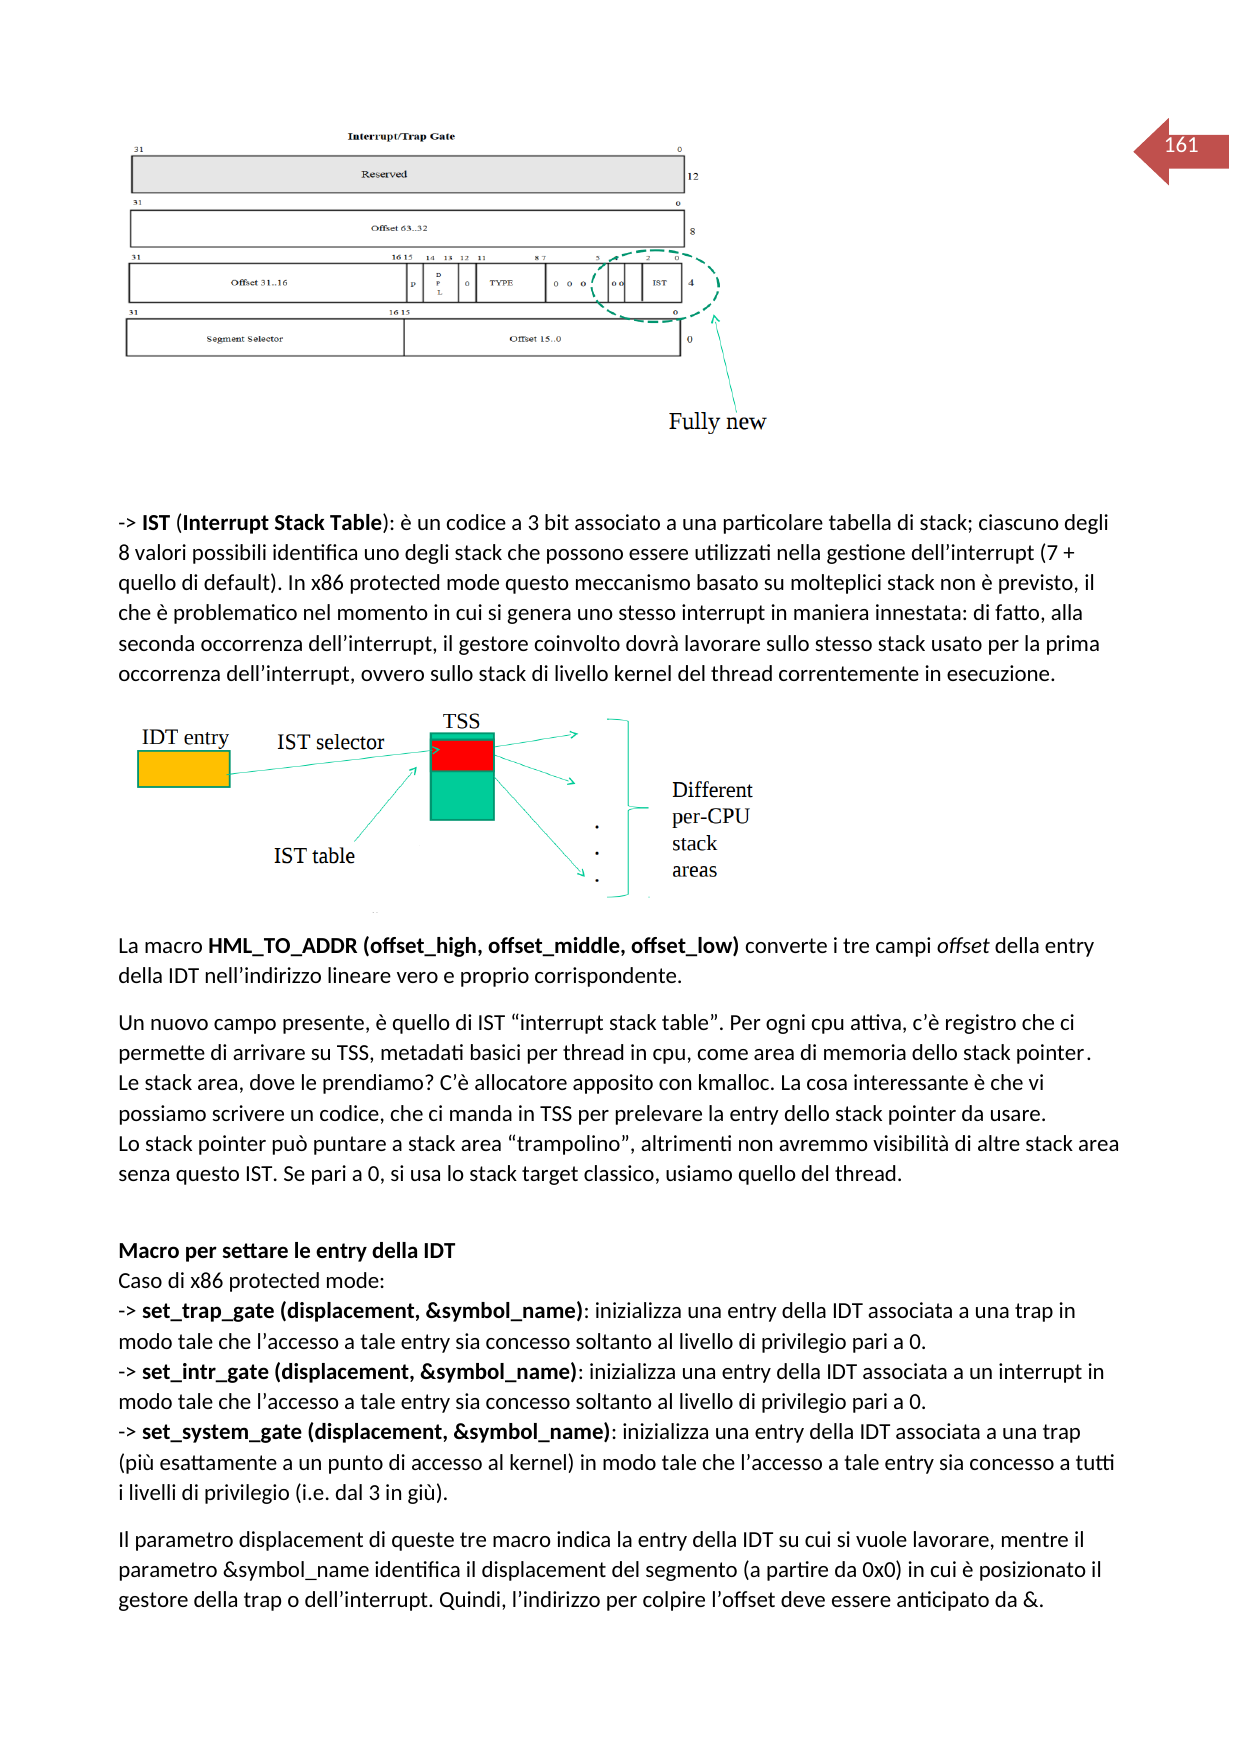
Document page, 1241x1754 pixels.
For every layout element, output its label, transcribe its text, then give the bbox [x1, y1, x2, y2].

text -> IST (Interrupt Stack Table): è un codice a 3 bit associato a una particolare tabella di stack; ciascuno degli 8 valori possibili identifica uno degli stack che possono essere utilizzati nella gestione dell’interrupt (7 + quello di default). In x86 protected mode questo meccanismo basato su molteplici stack non è previsto, il che è problematico nel momento in cui si genera uno stesso interrupt in maniera innestata: di fatto, alla seconda occorrenza dell’interrupt, il gestore coinvolto dovrà lavorare sullo stesso stack usato per la prima occorrenza dell’interrupt, ovvero sullo stack di livello kernel del thread correntemente in esecuzione. [118, 508, 1122, 687]
picture [118, 118, 771, 443]
text Un nuovo campo presente, è quello di IST “interrupt stack table”. Per ogni cpu attiva, c’è registro che ci permette di arrivare su TSS, metadati basici per thread in cpu, come area di memoria dello stack pointer. Le stack area, dove le prendiamo? C’è allocatore apposito con kmalloc. La cosa interessante è che vi possiamo scrivere un codice, che ci manda in TSS per prelevare la entry dello stack pointer da usare. Lo stack pointer può puntare a stack area “trampolino”, altrimenti non avremmo visibilità di altre stack area senza questo IST. Se pari a 0, si usa lo stack target classico, usiamo quello del thread. [118, 1008, 1122, 1187]
text Macro per settare le entry della IDT Caso di x86 protected mode: -> set_trap_gate (displacement, &symbol_name): inizializza una entry della IDT associata a una trap in modo tale che l’accesso a tale entry sia concesso soltanto al livello di privilegio pari a 0. -> set_intr_gate (displacement, &symbol_name): inizializza una entry della IDT associata a un interrupt in modo tale che l’accesso a tale entry sia concesso soltanto al livello di privilegio pari a 0. -> set_system_gate (displacement, &symbol_name): inizializza una entry della IDT associata a una trap (più esattamente a un punto di accesso al kernel) in modo tale che l’accesso a tale entry sia concesso a tutti i livelli di privilegio (i.e. dal 3 in giù). [118, 1206, 1122, 1506]
text La macro HML_TO_ADDR (offset_high, offset_middle, offset_low) converte i tre campi offset della entry della IDT nell’indirizzo lineare vero e proprio corrispondente. [118, 931, 1122, 989]
picture [118, 705, 764, 913]
text Il parametro displacement di queste tre macro indica la entry della IDT su cui si vuole lavorare, mentre il parametro &symbol_name identifica il displacement del segmento (a partire da 0x0) in cui è posizionato il gestore della trap o dell’interrupt. Quindi, l’indirizzo per colpire l’offset deve essere anticipato da &. [118, 1525, 1122, 1613]
